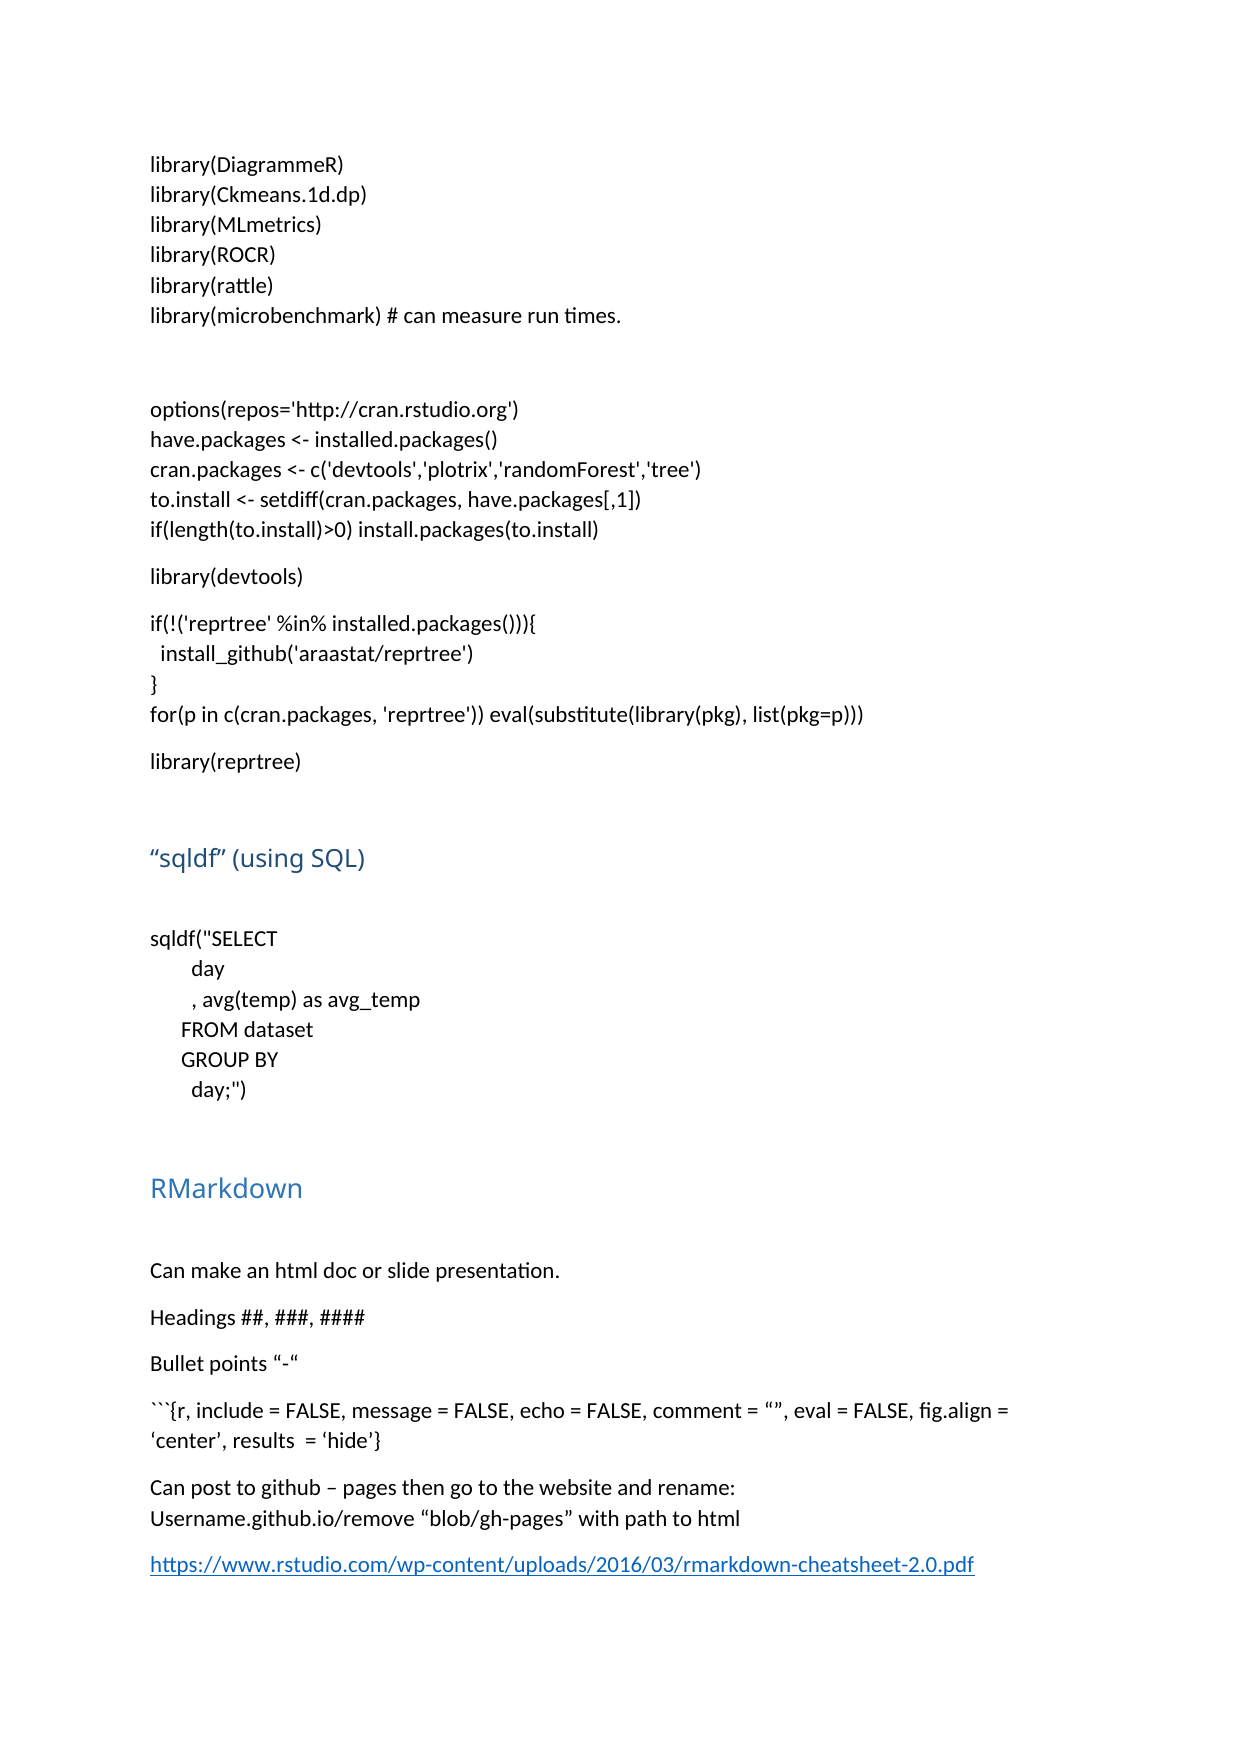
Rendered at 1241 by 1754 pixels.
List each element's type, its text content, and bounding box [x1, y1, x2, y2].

text library(reprtree) [150, 747, 1090, 775]
text ```{r, include = FALSE, message = FALSE, echo = FALSE, comment = “”, eval = FALSE, fig.align = ‘center’, results = ‘hide’} [150, 1396, 1090, 1454]
text Can make an html doc or slide presentation. [150, 1256, 1090, 1284]
text Bullet points “-“ [150, 1349, 1090, 1377]
text library(devtools) [150, 562, 1090, 591]
text https://www.rstudio.com/wp-content/uploads/2016/03/rmarkdown-cheatsheet-2.0.pdf [150, 1551, 1090, 1578]
text if(!('reprtree' %in% installed.packages())){ install_github('araastat/reprtree') } for(p in c(cran.packages, 'reprtree')) eval(substitute(library(pkg), list(pkg=p))) [150, 609, 1090, 728]
text options(repos='http://cran.rstudio.org') have.packages <- installed.packages() cran.packages <- c('devtools','plotrix','randomForest','tree') to.install <- setdiff(cran.packages, have.packages[,1]) if(length(to.install)>0) install.packages(to.install) [150, 395, 1090, 544]
text sqldf("SELECT day , avg(temp) as avg_temp FROM dataset GROUP BY day;") [150, 924, 1090, 1103]
text Can post to github – pages then go to the website and rename: Username.github.io/remove “blob/gh-pages” with path to html [150, 1473, 1090, 1532]
text Headings ##, ###, #### [150, 1303, 1090, 1331]
subtitle RMarkdown [150, 1169, 1090, 1206]
subtitle “sqldf” (using SQL) [150, 841, 1090, 875]
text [150, 150, 1090, 329]
